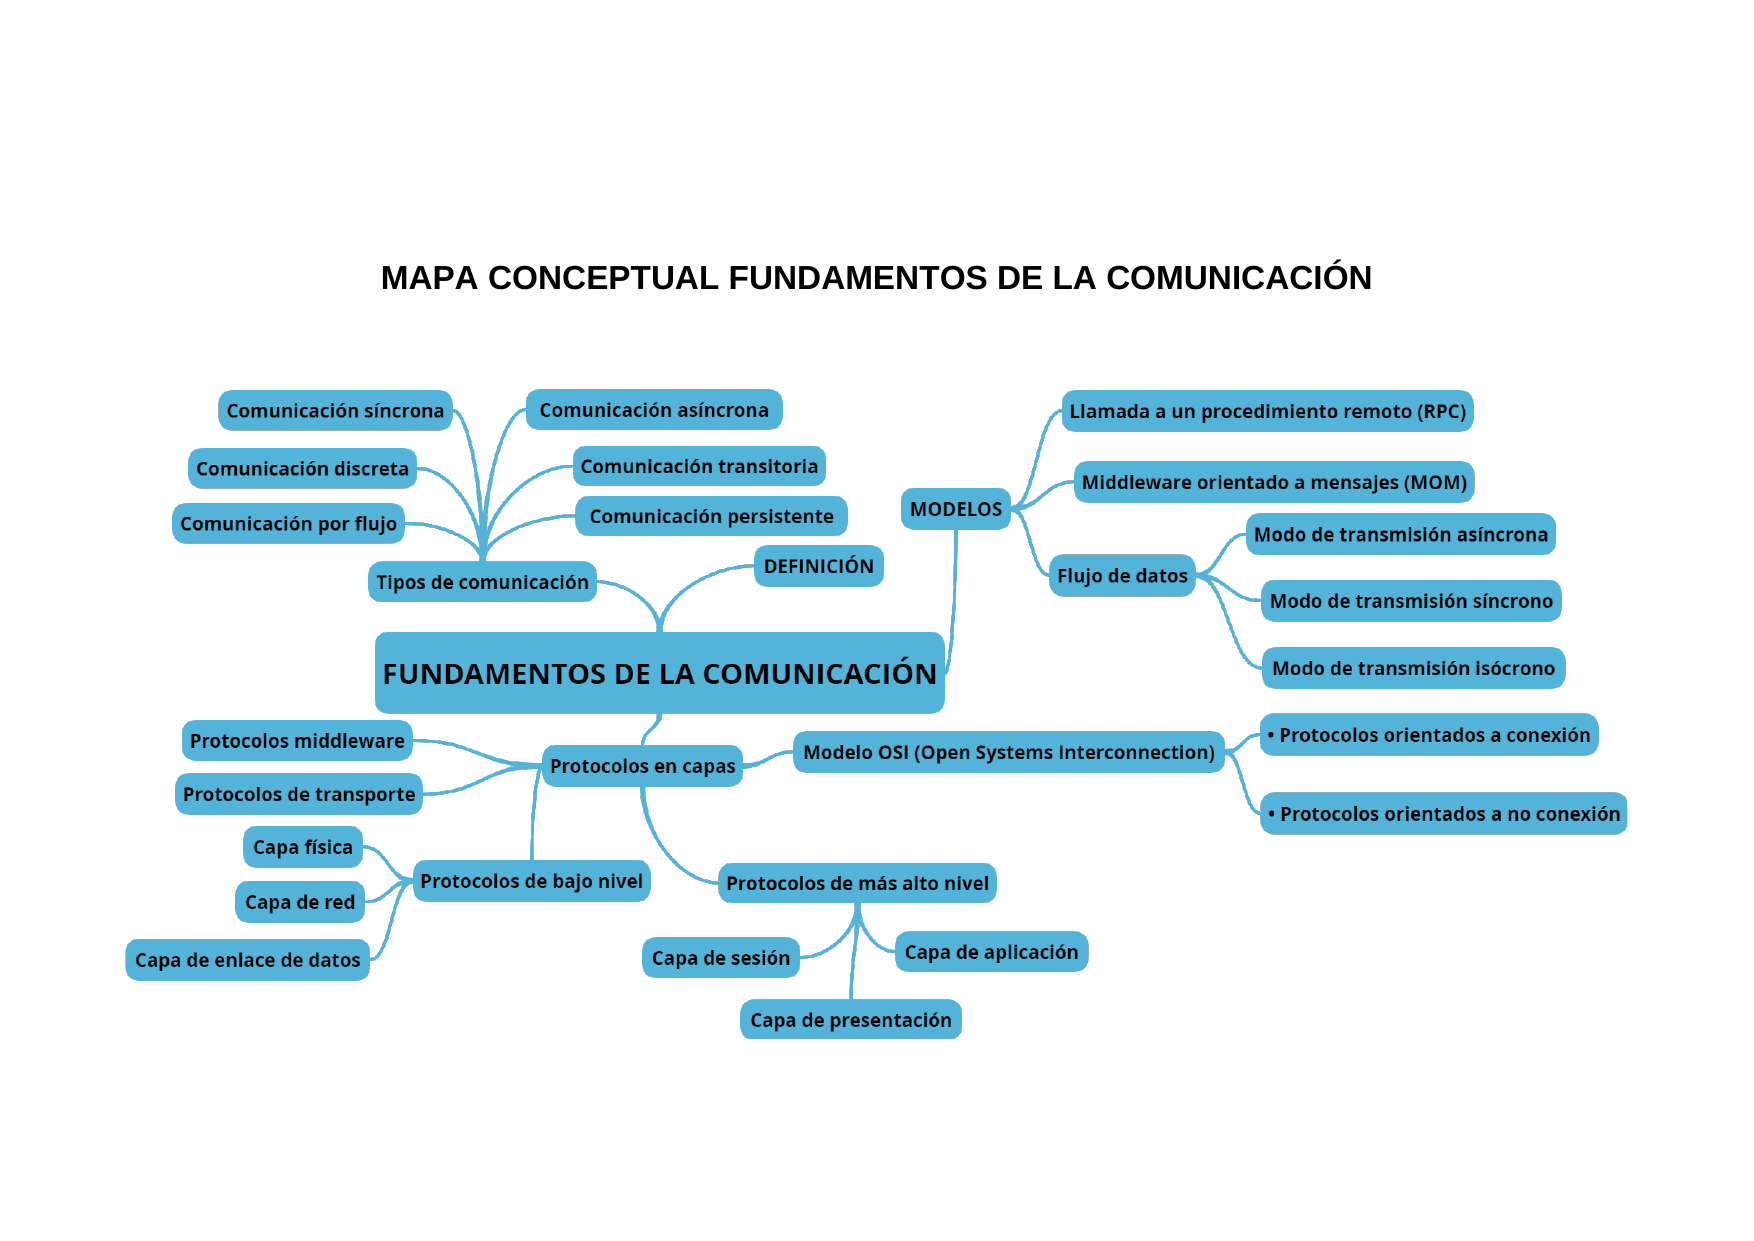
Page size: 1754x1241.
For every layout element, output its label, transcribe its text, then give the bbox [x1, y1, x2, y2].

subtitle MAPA CONCEPTUAL FUNDAMENTOS DE LA COMUNICACIÓN [148, 258, 1606, 297]
picture [125, 389, 1628, 1039]
